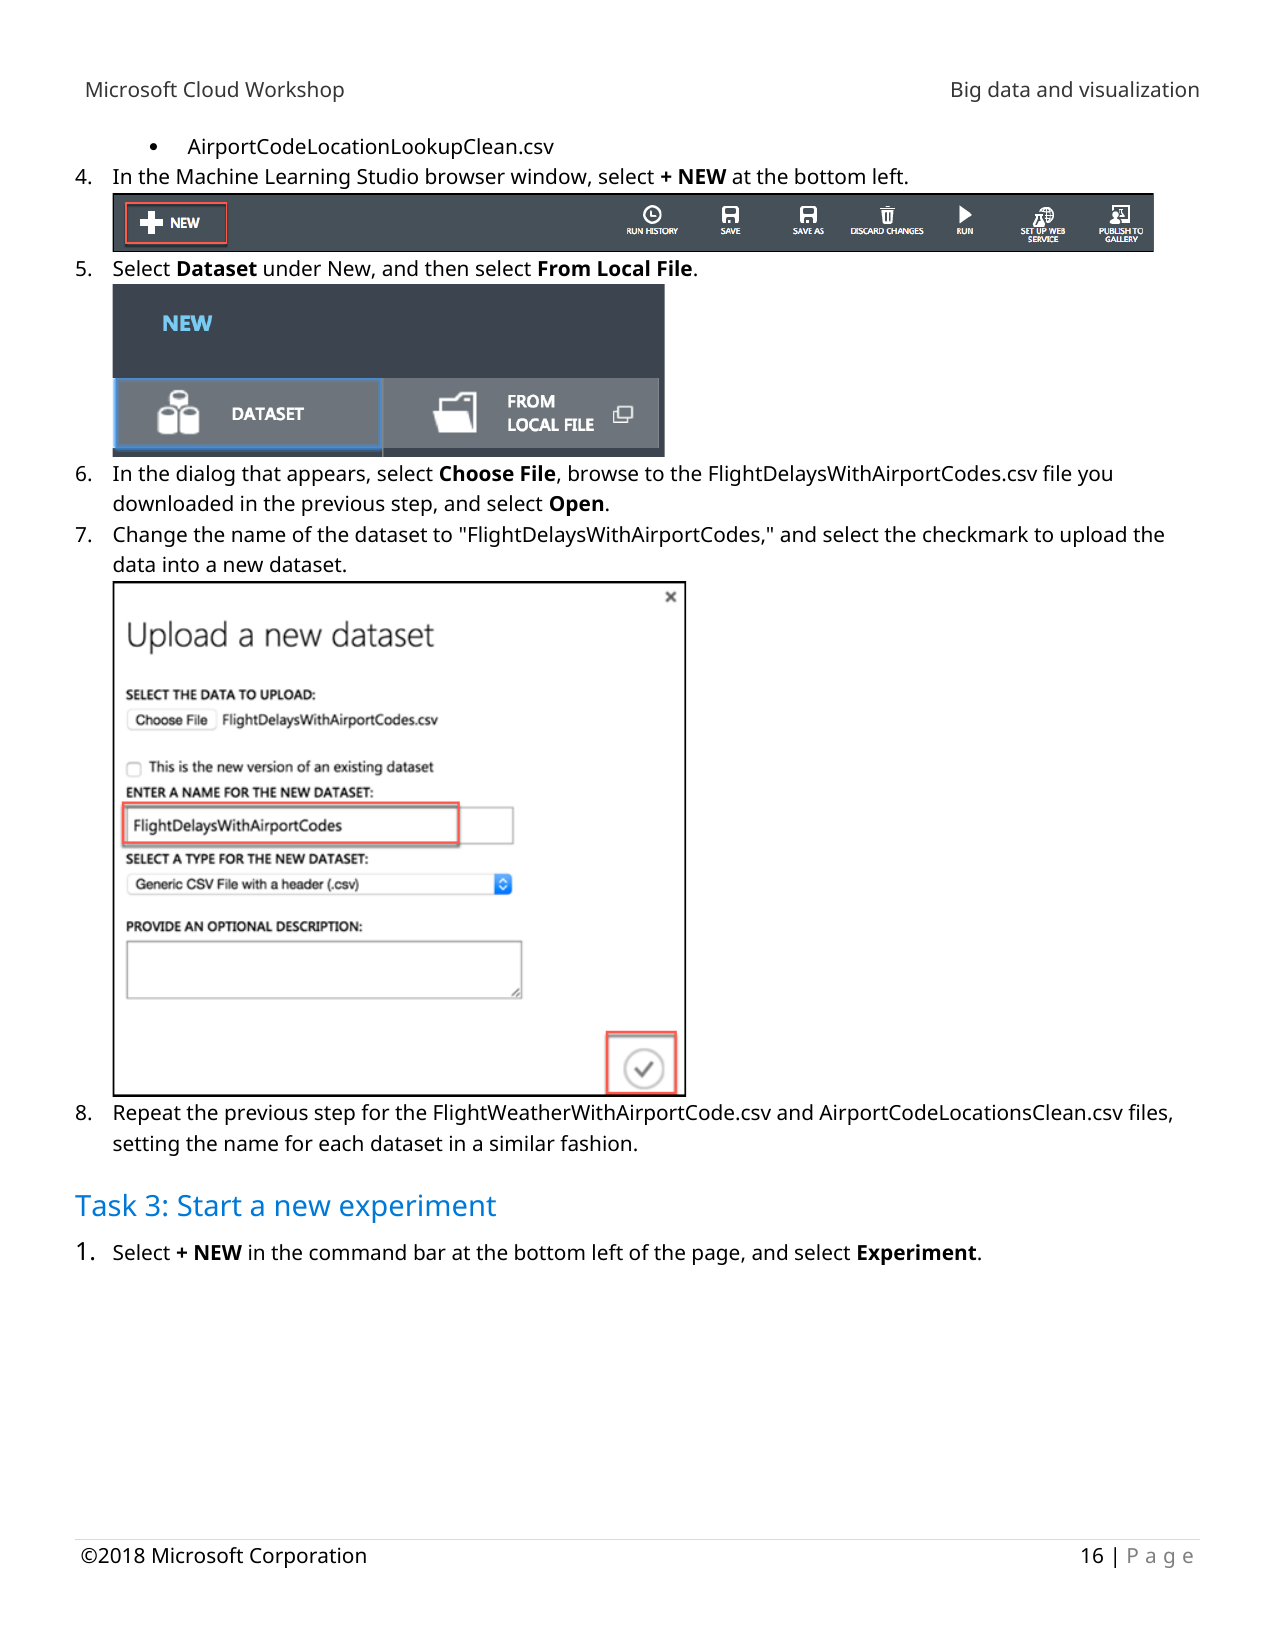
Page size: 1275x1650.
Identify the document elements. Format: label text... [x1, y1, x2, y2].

picture [112, 284, 665, 457]
picture [112, 581, 687, 1097]
list Change the name of the dataset to "FlightDelaysWithAirportCodes," and select the checkmark to upload the data into a new dataset. [75, 520, 1200, 579]
list AirportCodeLocationLookupClean.csv [150, 132, 1200, 160]
subtitle Task 3: Start a new experiment [75, 1185, 1200, 1224]
list Repeat the previous step for the FlightWeatherWithAirportCode.csv and AirportCodeLocationsClean.csv files, setting the name for each dataset in a similar fashion. [75, 1098, 1200, 1158]
picture [112, 193, 1154, 252]
list In the dialog that appears, select Choose File, browse to the FlightDelaysWithAirportCodes.csv file you downloaded in the previous step, and select Open. [75, 459, 1200, 518]
list Select + NEW in the command bar at the bottom left of the page, and select Experiment. [75, 1234, 1200, 1268]
